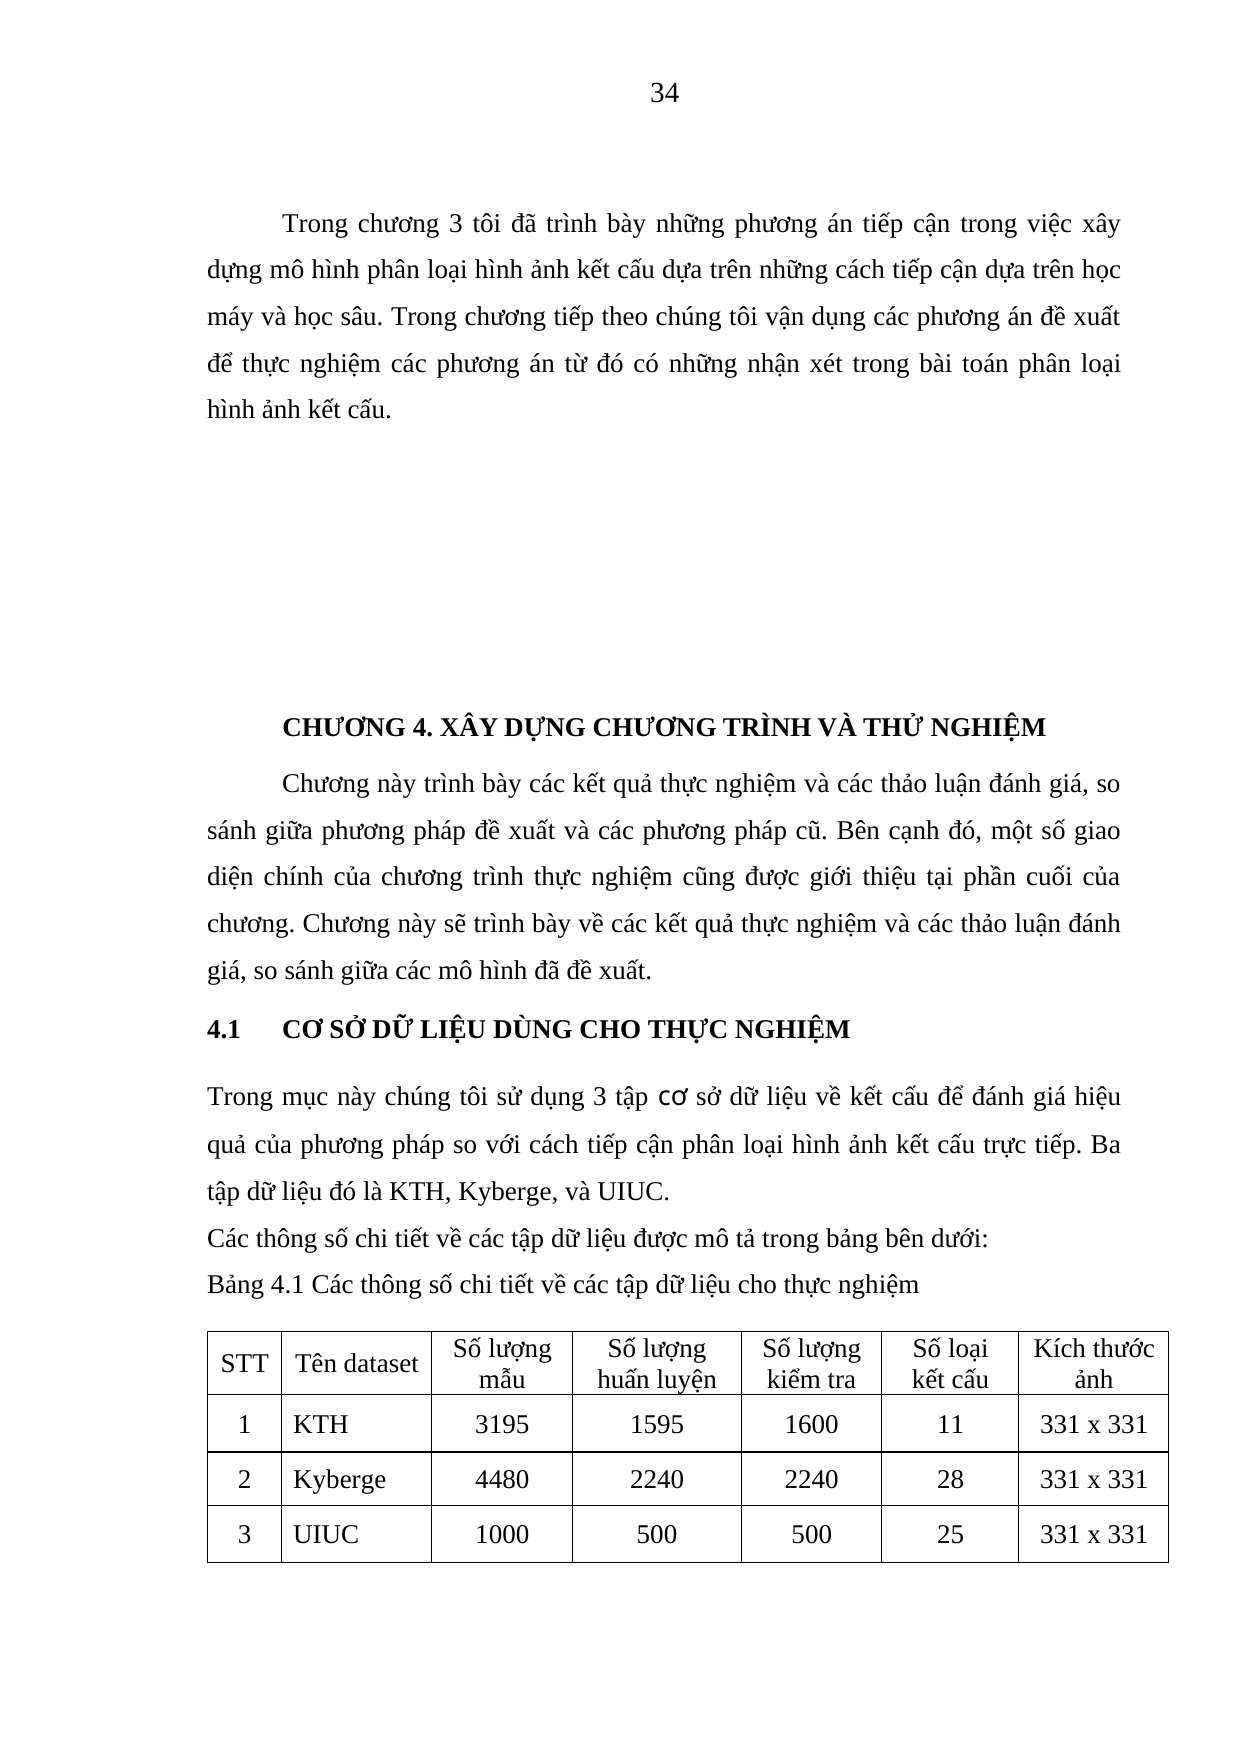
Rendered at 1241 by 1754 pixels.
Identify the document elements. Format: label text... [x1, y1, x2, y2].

table_cell 28 [882, 1453, 1018, 1505]
table_header Số lượng huấn luyện [573, 1332, 741, 1394]
table_cell UIUC [282, 1506, 431, 1562]
table_cell 1600 [742, 1395, 881, 1451]
table_cell 2240 [742, 1453, 881, 1505]
table_header Số loại kết cấu [882, 1332, 1018, 1394]
table_cell 2 [208, 1453, 281, 1505]
table_header Tên dataset [282, 1332, 431, 1394]
list CƠ SỞ DỮ LIỆU DÙNG CHO THỰC NGHIỆM [207, 1013, 1122, 1044]
table_cell 500 [742, 1506, 881, 1562]
table_cell 11 [882, 1395, 1018, 1451]
text Bảng 4.1 Các thông số chi tiết về các tập dữ liệu cho thực nghiệm [207, 1269, 1122, 1300]
table_header Số lượng kiểm tra [742, 1332, 881, 1394]
table_cell 25 [882, 1506, 1018, 1562]
text Các thông số chi tiết về các tập dữ liệu được mô tả trong bảng bên dưới: [207, 1222, 1122, 1253]
table_header Số lượng mẫu [432, 1332, 572, 1394]
table_cell 3195 [432, 1395, 572, 1451]
table_cell 1 [208, 1395, 281, 1451]
table_cell 331 x 331 [1019, 1506, 1168, 1562]
table_header Kích thước ảnh [1019, 1332, 1168, 1394]
table_header STT [208, 1332, 281, 1394]
text Chương này trình bày các kết quả thực nghiệm và các thảo luận đánh giá, so sánh giữa phương pháp đề xuất và các phương pháp cũ. Bên cạnh đó, một số giao diện chính của chương trình thực nghiệm cũng được giới thiệu tại phần cuối của chương. Chương này sẽ trình bày về các kết quả thực nghiệm và các thảo luận đánh giá, so sánh giữa các mô hình đã đề xuất. [207, 767, 1122, 985]
subtitle CHƯƠNG 4. XÂY DỰNG CHƯƠNG TRÌNH VÀ THỬ NGHIỆM [207, 711, 1122, 742]
table_cell 500 [573, 1506, 741, 1562]
table_cell 331 x 331 [1019, 1395, 1168, 1451]
table_cell 4480 [432, 1453, 572, 1505]
table_cell 3 [208, 1506, 281, 1562]
table_cell 2240 [573, 1453, 741, 1505]
table_cell 1000 [432, 1506, 572, 1562]
text Trong chương 3 tôi đã trình bày những phương án tiếp cận trong việc xây dựng mô hình phân loại hình ảnh kết cấu dựa trên những cách tiếp cận dựa trên học máy và học sâu. Trong chương tiếp theo chúng tôi vận dụng các phương án đề xuất để thực nghiệm các phương án từ đó có những nhận xét trong bài toán phân loại hình ảnh kết cấu. [207, 207, 1122, 424]
table_cell Kyberge [282, 1453, 431, 1505]
table_cell 1595 [573, 1395, 741, 1451]
table_cell 331 x 331 [1019, 1453, 1168, 1505]
text Trong mục này chúng tôi sử dụng 3 tập cơ sở dữ liệu về kết cấu để đánh giá hiệu quả của phương pháp so với cách tiếp cận phân loại hình ảnh kết cấu trực tiếp. Ba tập dữ liệu đó là KTH, Kyberge, và UIUC. [207, 1076, 1122, 1206]
table_cell KTH [282, 1395, 431, 1451]
